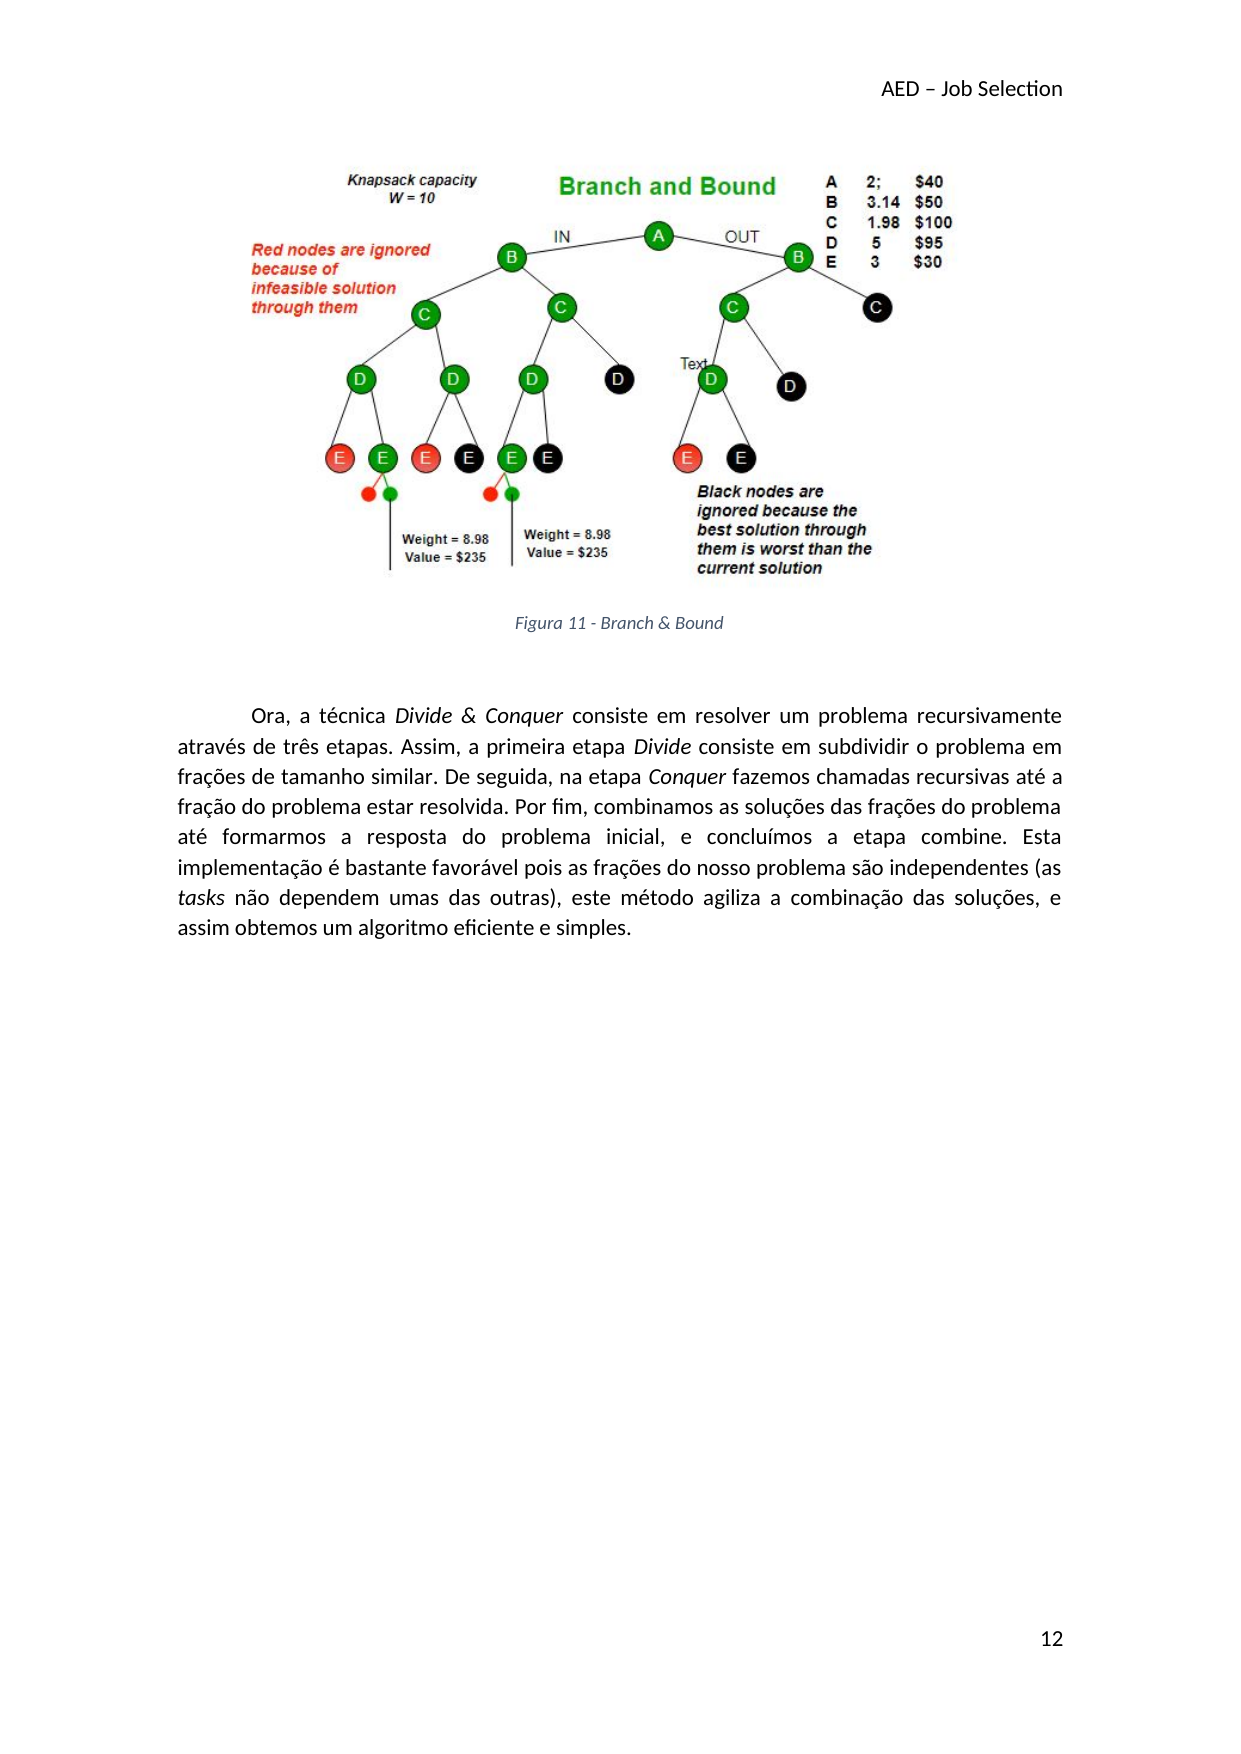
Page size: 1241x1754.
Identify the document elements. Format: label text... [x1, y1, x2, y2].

picture [251, 147, 981, 593]
text Ora, a técnica Divide & Conquer consiste em resolver um problema recursivamente através de três etapas. Assim, a primeira etapa Divide consiste em subdividir o problema em frações de tamanho similar. De seguida, na etapa Conquer fazemos chamadas recursivas até a fração do problema estar resolvida. Por fim, combinamos as soluções das frações do problema até formarmos a resposta do problema inicial, e concluímos a etapa combine. Esta implementação é bastante favorável pois as frações do nosso problema são independentes (as tasks não dependem umas das outras), este método agiliza a combinação das soluções, e assim obtemos um algoritmo eficiente e simples. [177, 702, 1063, 941]
text Figura 11 - Branch & Bound [177, 611, 1063, 634]
